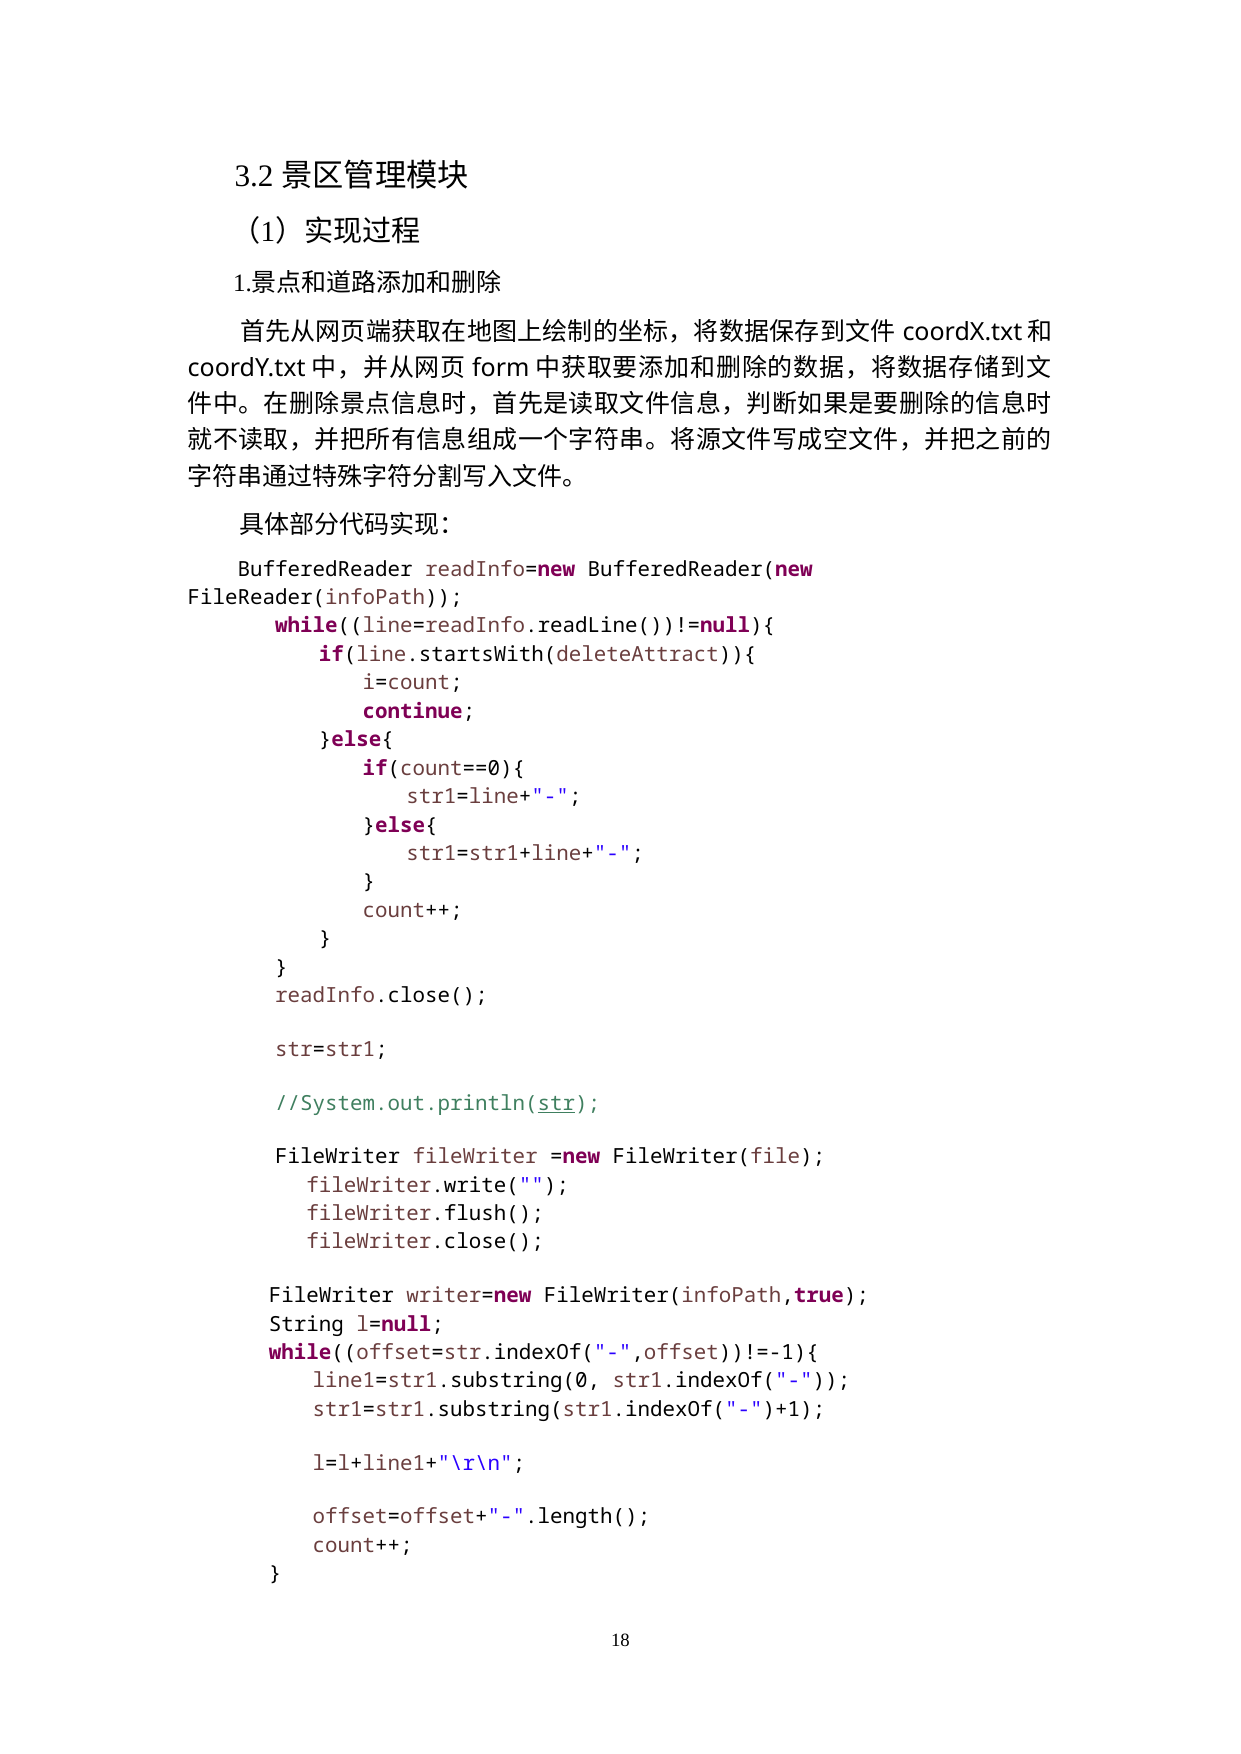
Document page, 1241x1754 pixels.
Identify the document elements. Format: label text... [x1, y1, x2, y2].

text count++; [187, 1530, 1053, 1558]
text 3.2 景区管理模块 [187, 150, 1053, 195]
text line1=str1.substring(0, str1.indexOf("-")); [187, 1366, 1053, 1394]
text fileWriter.flush(); [187, 1198, 1053, 1227]
text FileWriter fileWriter =new FileWriter(file); [187, 1141, 1053, 1170]
text i=count; [187, 667, 1053, 696]
text fileWriter.close(); [187, 1227, 1053, 1255]
text BufferedReader readInfo=new BufferedReader(new FileReader(infoPath)); [187, 554, 1053, 611]
text （1）实现过程 [187, 208, 1053, 250]
text count++; [187, 895, 1053, 923]
text } [187, 867, 1053, 895]
text str1=str1.substring(str1.indexOf("-")+1); [187, 1394, 1053, 1422]
text FileWriter writer=new FileWriter(infoPath,true); [187, 1280, 1053, 1309]
text str1=str1+line+"-"; [187, 838, 1053, 867]
text continue; [187, 696, 1053, 724]
text } [187, 952, 1053, 980]
text while((offset=str.indexOf("-",offset))!=-1){ [187, 1337, 1053, 1366]
text readInfo.close(); [187, 980, 1053, 1009]
text 1.景点和道路添加和删除 [187, 262, 1053, 299]
text if(line.startsWith(deleteAttract)){ [187, 639, 1053, 667]
text 首先从网页端获取在地图上绘制的坐标，将数据保存到文件coordX.txt和coordY.txt中，并从网页form中获取要添加和删除的数据，将数据存储到文件中。在删除景点信息时，首先是读取文件信息，判断如果是要删除的信息时就不读取，并把所有信息组成一个字符串。将源文件写成空文件，并把之前的字符串通过特殊字符分割写入文件。 [187, 311, 1053, 492]
text str=str1; [187, 1034, 1053, 1062]
text }else{ [187, 724, 1053, 753]
text if(count==0){ [187, 753, 1053, 781]
text fileWriter.write(""); [187, 1170, 1053, 1198]
text offset=offset+"-".length(); [187, 1501, 1053, 1530]
text //System.out.println(str); [187, 1088, 1053, 1116]
text l=l+line1+"\r\n"; [187, 1448, 1053, 1476]
text }else{ [187, 810, 1053, 838]
text } [187, 1558, 1053, 1587]
text while((line=readInfo.readLine())!=null){ [187, 611, 1053, 639]
text 具体部分代码实现： [187, 505, 1053, 541]
text } [187, 923, 1053, 952]
text String l=null; [187, 1309, 1053, 1337]
text str1=line+"-"; [187, 781, 1053, 810]
